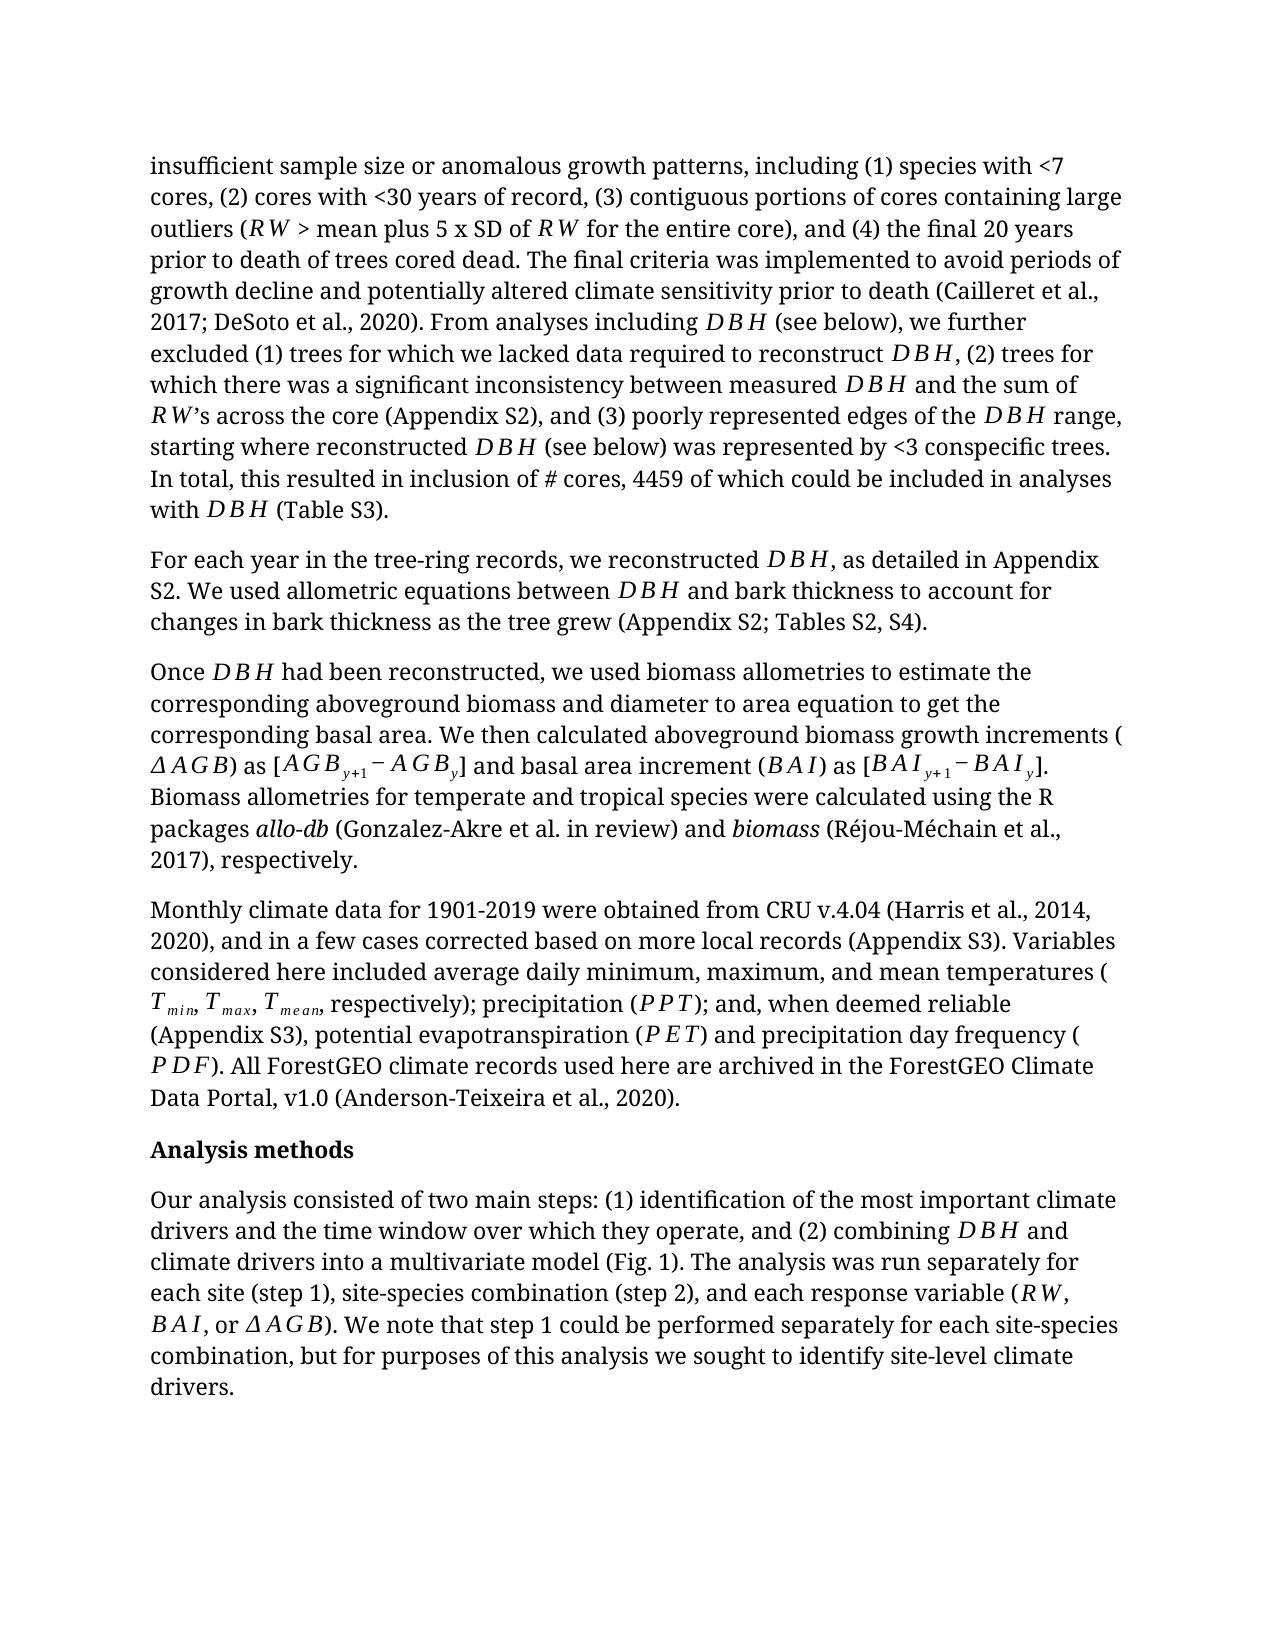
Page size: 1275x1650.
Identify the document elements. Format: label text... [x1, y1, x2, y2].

text Monthly climate data for 1901-2019 were obtained from CRU v.4.04 (Harris et al., 2014, 2020), and in a few cases corrected based on more local records (Appendix S3). Variables considered here included average daily minimum, maximum, and mean temperatures (, , , respectively); precipitation (); and, when deemed reliable (Appendix S3), potential evapotranspiration () and precipitation day frequency (). All ForestGEO climate records used here are archived in the ForestGEO Climate Data Portal, v1.0 (Anderson-Teixeira et al., 2020). [150, 894, 1125, 1113]
text Our analysis consisted of two main steps: (1) identification of the most important climate drivers and the time window over which they operate, and (2) combining and climate drivers into a multivariate model (Fig. 1). The analysis was run separately for each site (step 1), site-species combination (step 2), and each response variable (, , or ). We note that step 1 could be performed separately for each site-species combination, but for purposes of this analysis we sought to identify site-level climate drivers. [150, 1183, 1125, 1402]
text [150, 150, 1125, 525]
text Once had been reconstructed, we used biomass allometries to estimate the corresponding aboveground biomass and diameter to area equation to get the corresponding basal area. We then calculated aboveground biomass growth increments () as [] and basal area increment () as []. Biomass allometries for temperate and tropical species were calculated using the R packages allo-db (Gonzalez-Akre et al. in review) and biomass (Réjou-Méchain et al., 2017), respectively. [150, 656, 1125, 875]
subtitle Analysis methods [150, 1133, 1125, 1165]
text For each year in the tree-ring records, we reconstructed , as detailed in Appendix S2. We used allometric equations between and bark thickness to account for changes in bark thickness as the tree grew (Appendix S2; Tables S2, S4). [150, 544, 1125, 637]
